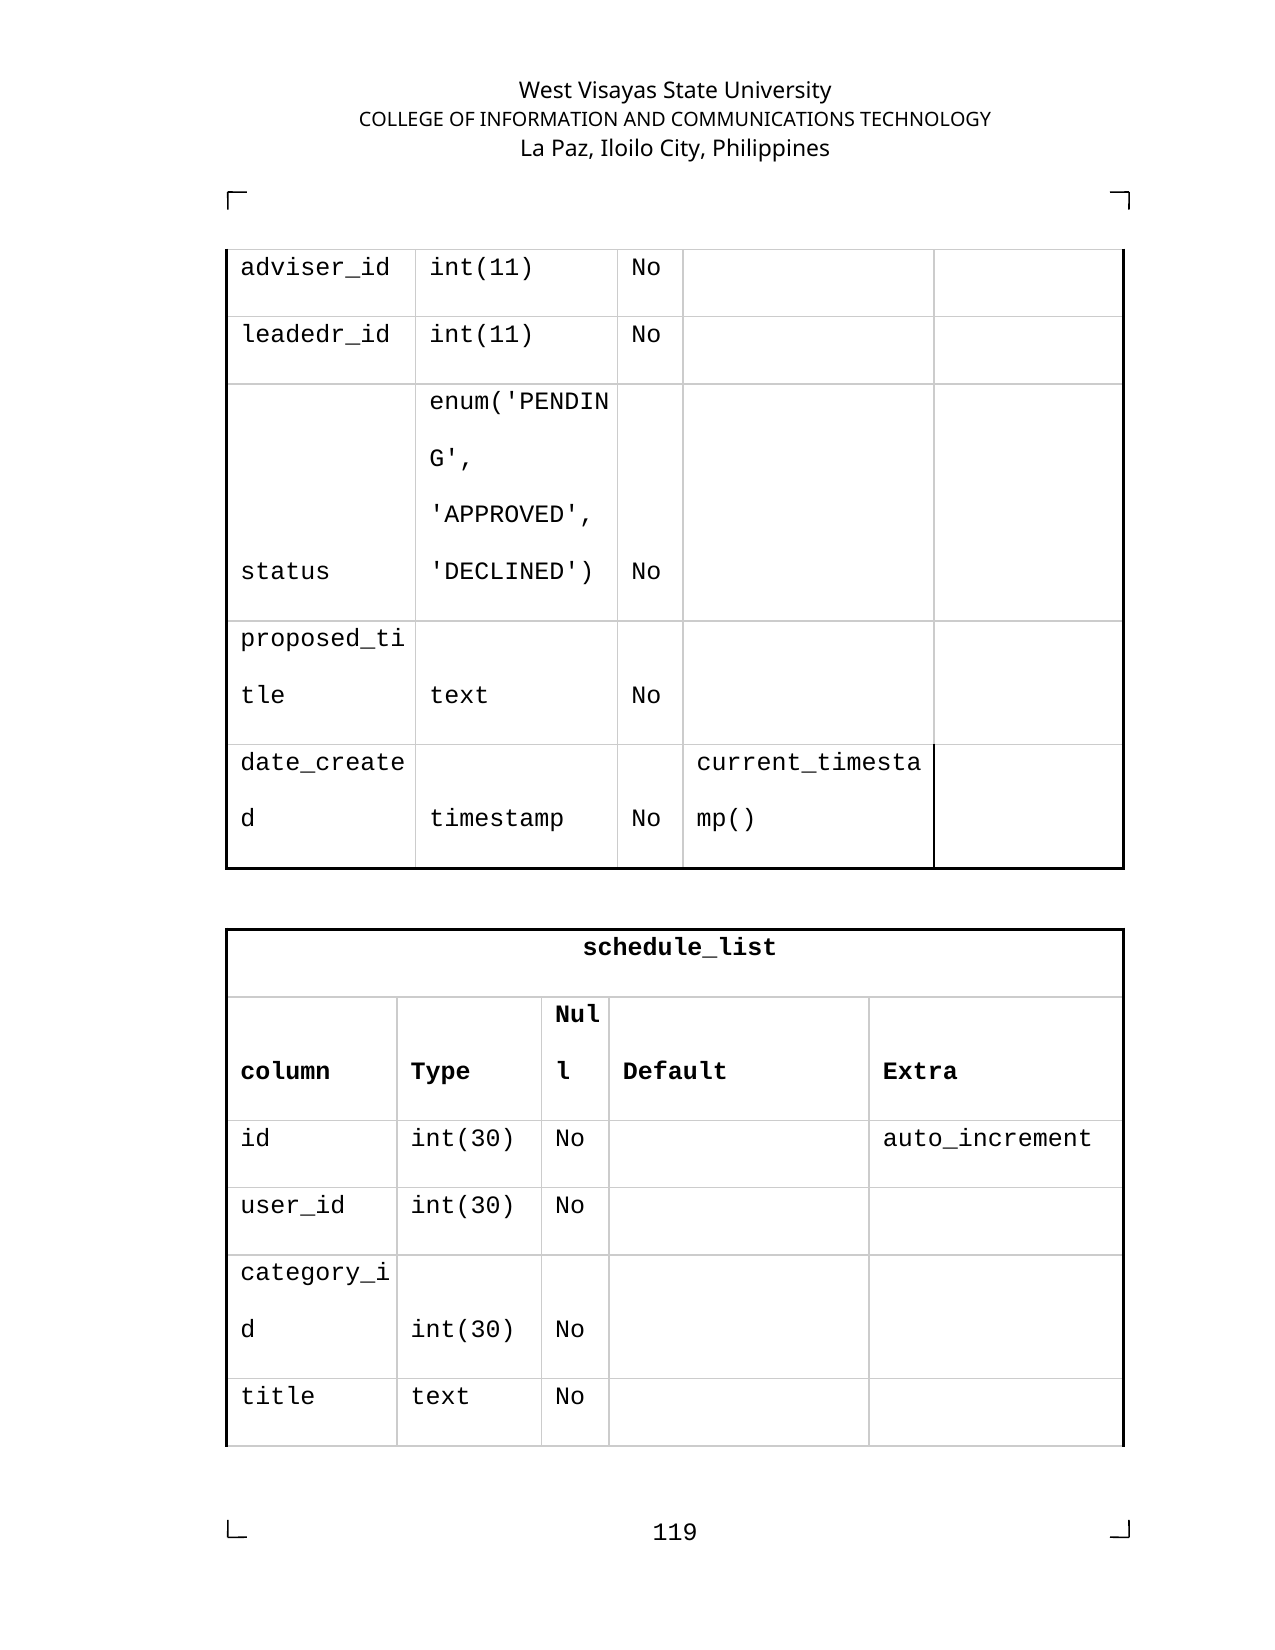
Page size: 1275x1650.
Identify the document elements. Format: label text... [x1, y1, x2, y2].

table_cell auto_increment [870, 1121, 1122, 1187]
table_cell [610, 1121, 868, 1187]
table_cell [684, 317, 933, 383]
table_cell No [618, 745, 682, 867]
table_cell [684, 385, 933, 620]
table_cell [870, 1379, 1122, 1445]
table_cell id [228, 1121, 396, 1187]
table_cell [870, 1188, 1122, 1254]
table_cell No [542, 1379, 608, 1445]
table_cell status [228, 385, 415, 620]
table_cell user_id [228, 1188, 396, 1254]
table_cell text [416, 622, 617, 743]
table_cell [610, 1379, 868, 1445]
table_cell [870, 1256, 1122, 1378]
table_cell No [618, 250, 682, 316]
table_cell No [542, 1256, 608, 1378]
table_cell Null [542, 998, 608, 1119]
table_cell No [542, 1121, 608, 1187]
table_cell column [228, 998, 396, 1119]
table_cell [935, 622, 1122, 743]
table_cell No [618, 317, 682, 383]
table_cell int(11) [416, 250, 617, 316]
table_cell current_timestamp() [684, 745, 933, 867]
table_cell date_created [228, 745, 415, 867]
table_cell timestamp [416, 745, 617, 867]
table_cell proposed_title [228, 622, 415, 743]
table_cell text [398, 1379, 541, 1445]
table_cell Type [398, 998, 541, 1119]
table_cell title [228, 1379, 396, 1445]
table_cell Default [610, 998, 868, 1119]
table_cell No [618, 385, 682, 620]
table_cell [684, 250, 933, 316]
table_cell [935, 385, 1122, 620]
table_cell int(11) [416, 317, 617, 383]
table_cell adviser_id [228, 250, 415, 316]
table_cell Extra [870, 998, 1122, 1119]
table_cell int(30) [398, 1121, 541, 1187]
table_cell [935, 745, 1122, 867]
table_cell leadedr_id [228, 317, 415, 383]
table_cell [935, 317, 1122, 383]
table_cell [610, 1188, 868, 1254]
table_cell No [618, 622, 682, 743]
table_cell category_id [228, 1256, 396, 1378]
table_cell int(30) [398, 1256, 541, 1378]
table_cell [610, 1256, 868, 1378]
table_cell No [542, 1188, 608, 1254]
table_cell [684, 622, 933, 743]
table_cell [935, 250, 1122, 316]
table_header schedule_list [228, 931, 1122, 996]
table_cell int(30) [398, 1188, 541, 1254]
table_cell enum('PENDING', 'APPROVED', 'DECLINED') [416, 385, 617, 620]
